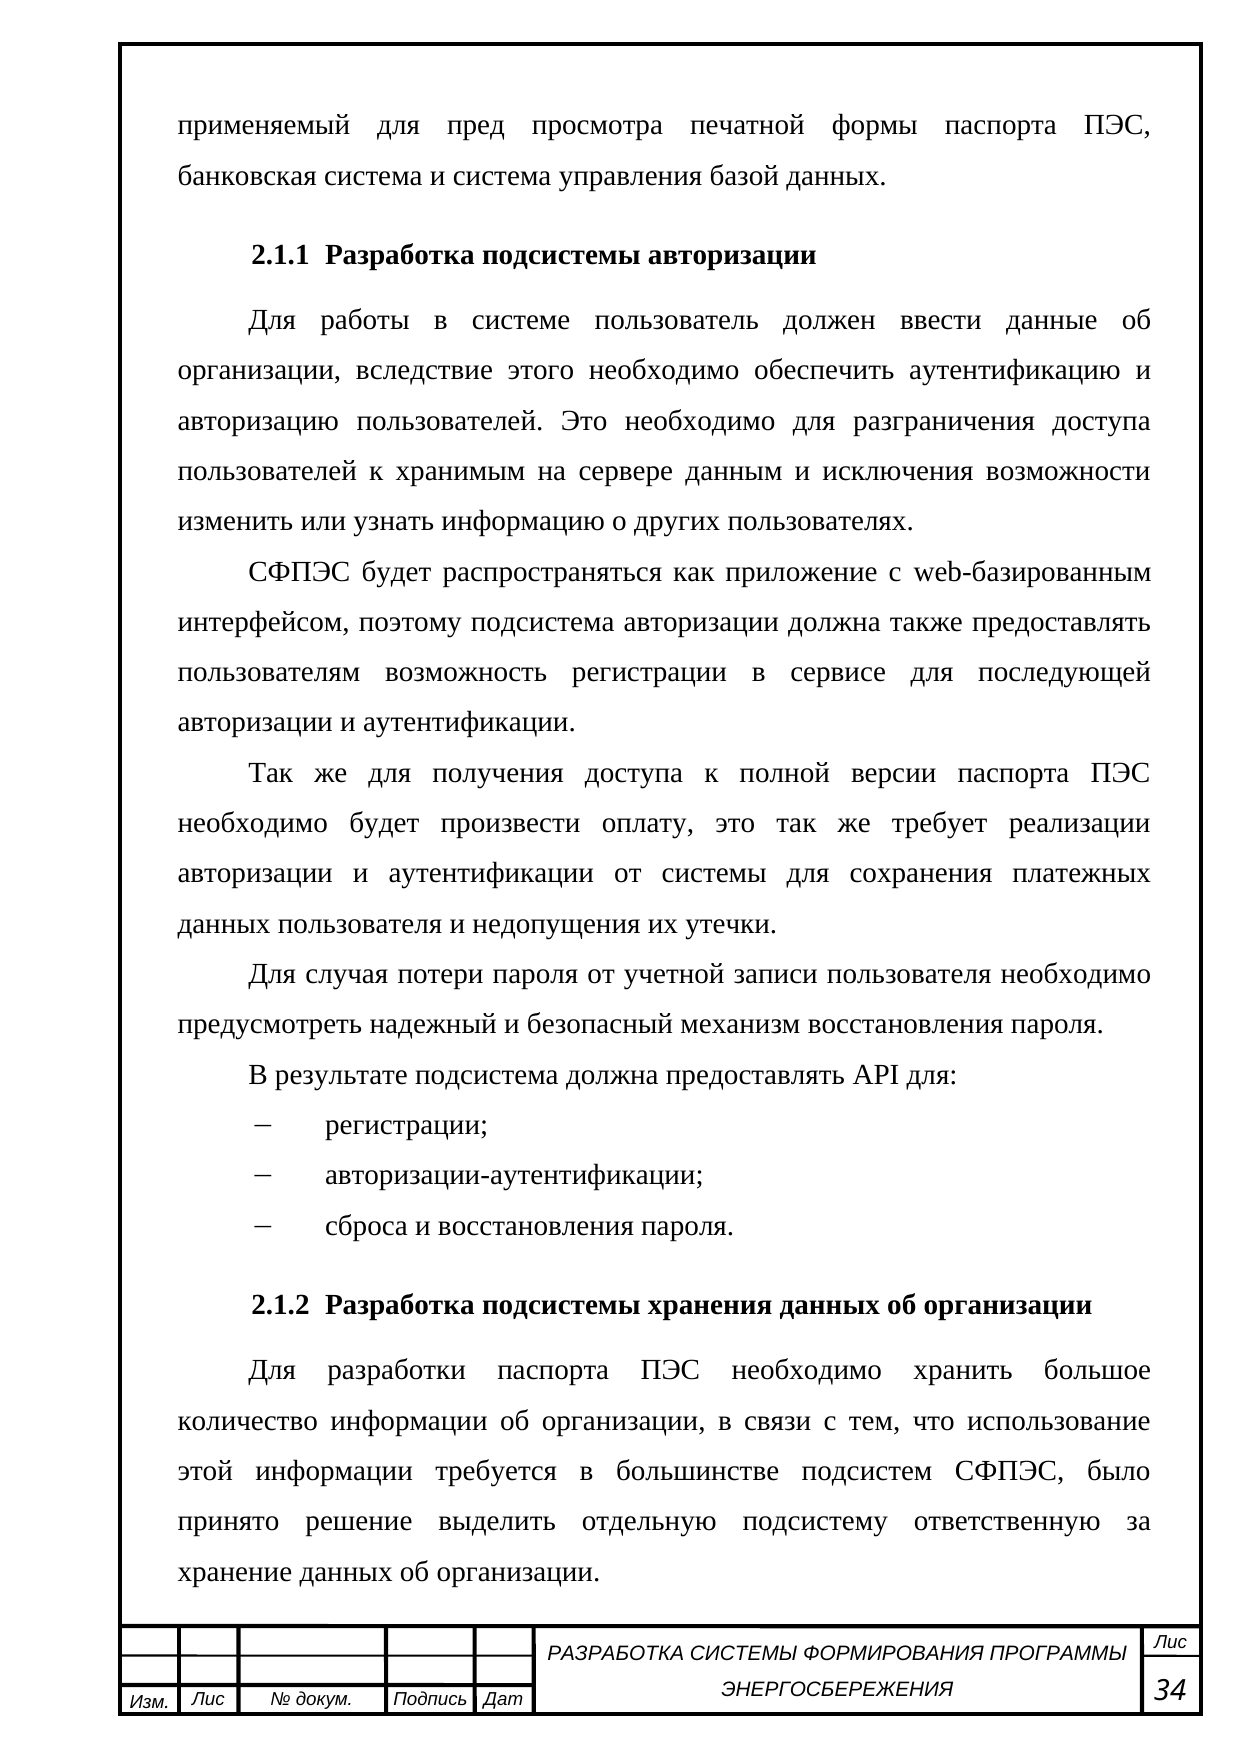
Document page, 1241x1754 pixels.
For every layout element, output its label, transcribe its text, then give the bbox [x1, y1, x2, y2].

text Так же для получения доступа к полной версии паспорта ПЭС необходимо будет произвести оплату, это так же требует реализации авторизации и аутентификации от системы для сохранения платежных данных пользователя и недопущения их утечки. [177, 755, 1152, 939]
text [177, 107, 1152, 191]
list авторизации-аутентификации; [177, 1157, 1152, 1191]
text В результате подсистема должна предоставлять API для: [177, 1057, 1152, 1090]
list регистрации; [177, 1107, 1152, 1141]
subtitle Разработка подсистемы хранения данных об организации [177, 1287, 1152, 1321]
subtitle Разработка подсистемы авторизации [177, 237, 1152, 271]
list сброса и восстановления пароля. [177, 1208, 1152, 1242]
text Для разработки паспорта ПЭС необходимо хранить большое количество информации об организации, в связи с тем, что использование этой информации требуется в большинстве подсистем СФПЭС, было принято решение выделить отдельную подсистему ответственную за хранение данных об организации. [177, 1352, 1152, 1587]
text Для случая потери пароля от учетной записи пользователя необходимо предусмотреть надежный и безопасный механизм восстановления пароля. [177, 956, 1152, 1040]
text Для работы в системе пользователь должен ввести данные об организации, вследствие этого необходимо обеспечить аутентификацию и авторизацию пользователей. Это необходимо для разграничения доступа пользователей к хранимым на сервере данным и исключения возможности изменить или узнать информацию о других пользователях. [177, 302, 1152, 537]
text СФПЭС будет распространяться как приложение с web-базированным интерфейсом, поэтому подсистема авторизации должна также предоставлять пользователям возможность регистрации в сервисе для последующей авторизации и аутентификации. [177, 554, 1152, 738]
